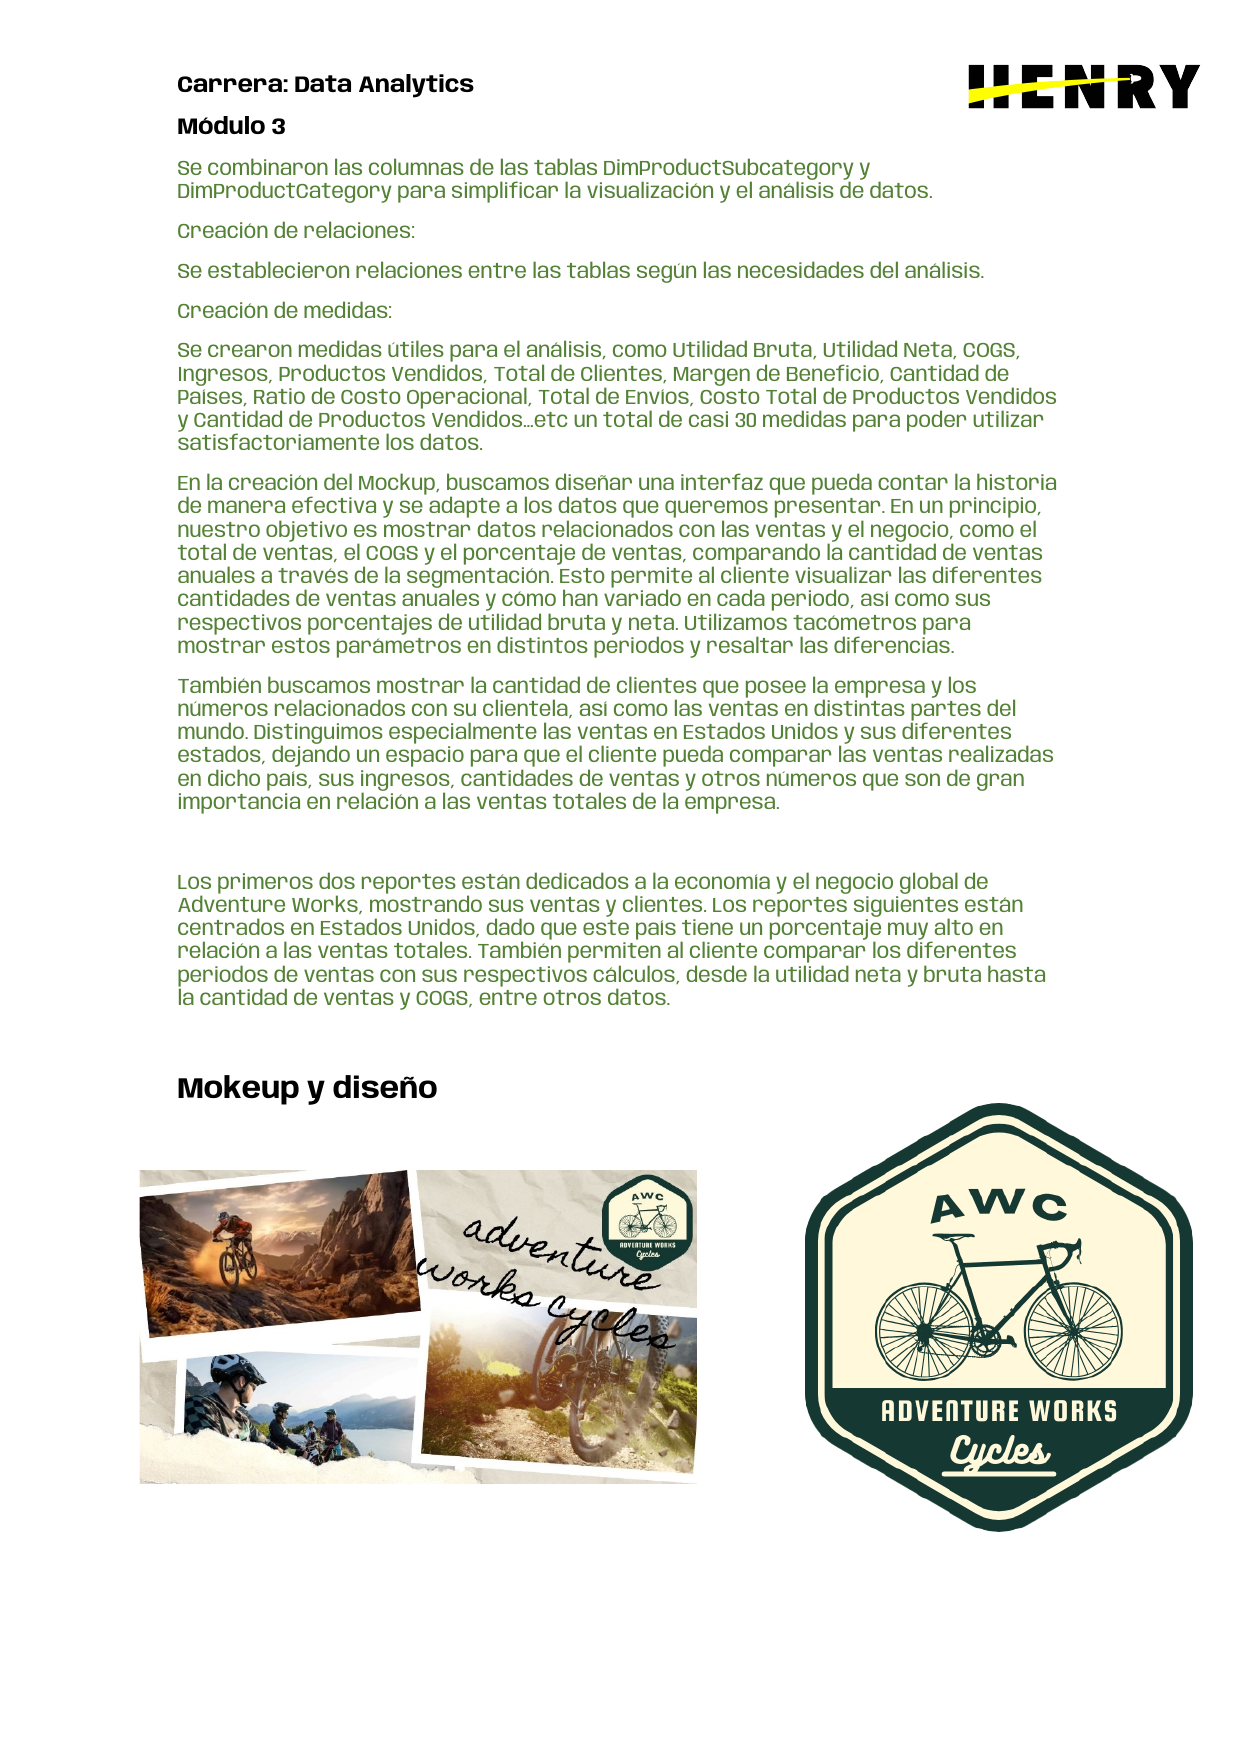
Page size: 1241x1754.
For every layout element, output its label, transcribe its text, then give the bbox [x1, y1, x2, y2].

picture [797, 1093, 1201, 1538]
subtitle Se crearon medidas útiles para el análisis, como Utilidad Bruta, Utilidad Neta, COGS, Ingresos, Productos Vendidos, Total de Clientes, Margen de Beneficio, Cantidad de Países, Ratio de Costo Operacional, Total de Envíos, Costo Total de Productos Vendidos y Cantidad de Productos Vendidos…etc un total de casi 30 medidas para poder utilizar satisfactoriamente los datos. [177, 341, 1063, 456]
picture [949, 30, 1232, 140]
subtitle Se combinaron las columnas de las tablas DimProductSubcategory y DimProductCategory para simplificar la visualización y el análisis de datos. [177, 158, 1063, 203]
subtitle Creación de relaciones: [177, 222, 1063, 243]
subtitle En la creación del Mockup, buscamos diseñar una interfaz que pueda contar la historia de manera efectiva y se adapte a los datos que queremos presentar. En un principio, nuestro objetivo es mostrar datos relacionados con las ventas y el negocio, como el total de ventas, el COGS y el porcentaje de ventas, comparando la cantidad de ventas anuales a través de la segmentación. Esto permite al cliente visualizar las diferentes cantidades de ventas anuales y cómo han variado en cada periodo, así como sus respectivos porcentajes de utilidad bruta y neta. Utilizamos tacómetros para mostrar estos parámetros en distintos periodos y resaltar las diferencias. [177, 474, 1063, 658]
subtitle Los primeros dos reportes están dedicados a la economía y el negocio global de Adventure Works, mostrando sus ventas y clientes. Los reportes siguientes están centrados en Estados Unidos, dado que este país tiene un porcentaje muy alto en relación a las ventas totales. También permiten al cliente comparar los diferentes periodos de ventas con sus respectivos cálculos, desde la utilidad neta y bruta hasta la cantidad de ventas y COGS, entre otros datos. [177, 873, 1063, 1010]
subtitle También buscamos mostrar la cantidad de clientes que posee la empresa y los números relacionados con su clientela, así como las ventas en distintas partes del mundo. Distinguimos especialmente las ventas en Estados Unidos y sus diferentes estados, dejando un espacio para que el cliente pueda comparar las ventas realizadas en dicho país, sus ingresos, cantidades de ventas y otros números que son de gran importancia en relación a las ventas totales de la empresa. [177, 677, 1063, 814]
subtitle Mokeup y diseño [177, 1076, 1063, 1106]
subtitle Creación de medidas: [177, 301, 1063, 323]
picture [139, 1170, 697, 1484]
subtitle Se establecieron relaciones entre las tablas según las necesidades del análisis. [177, 262, 1063, 283]
